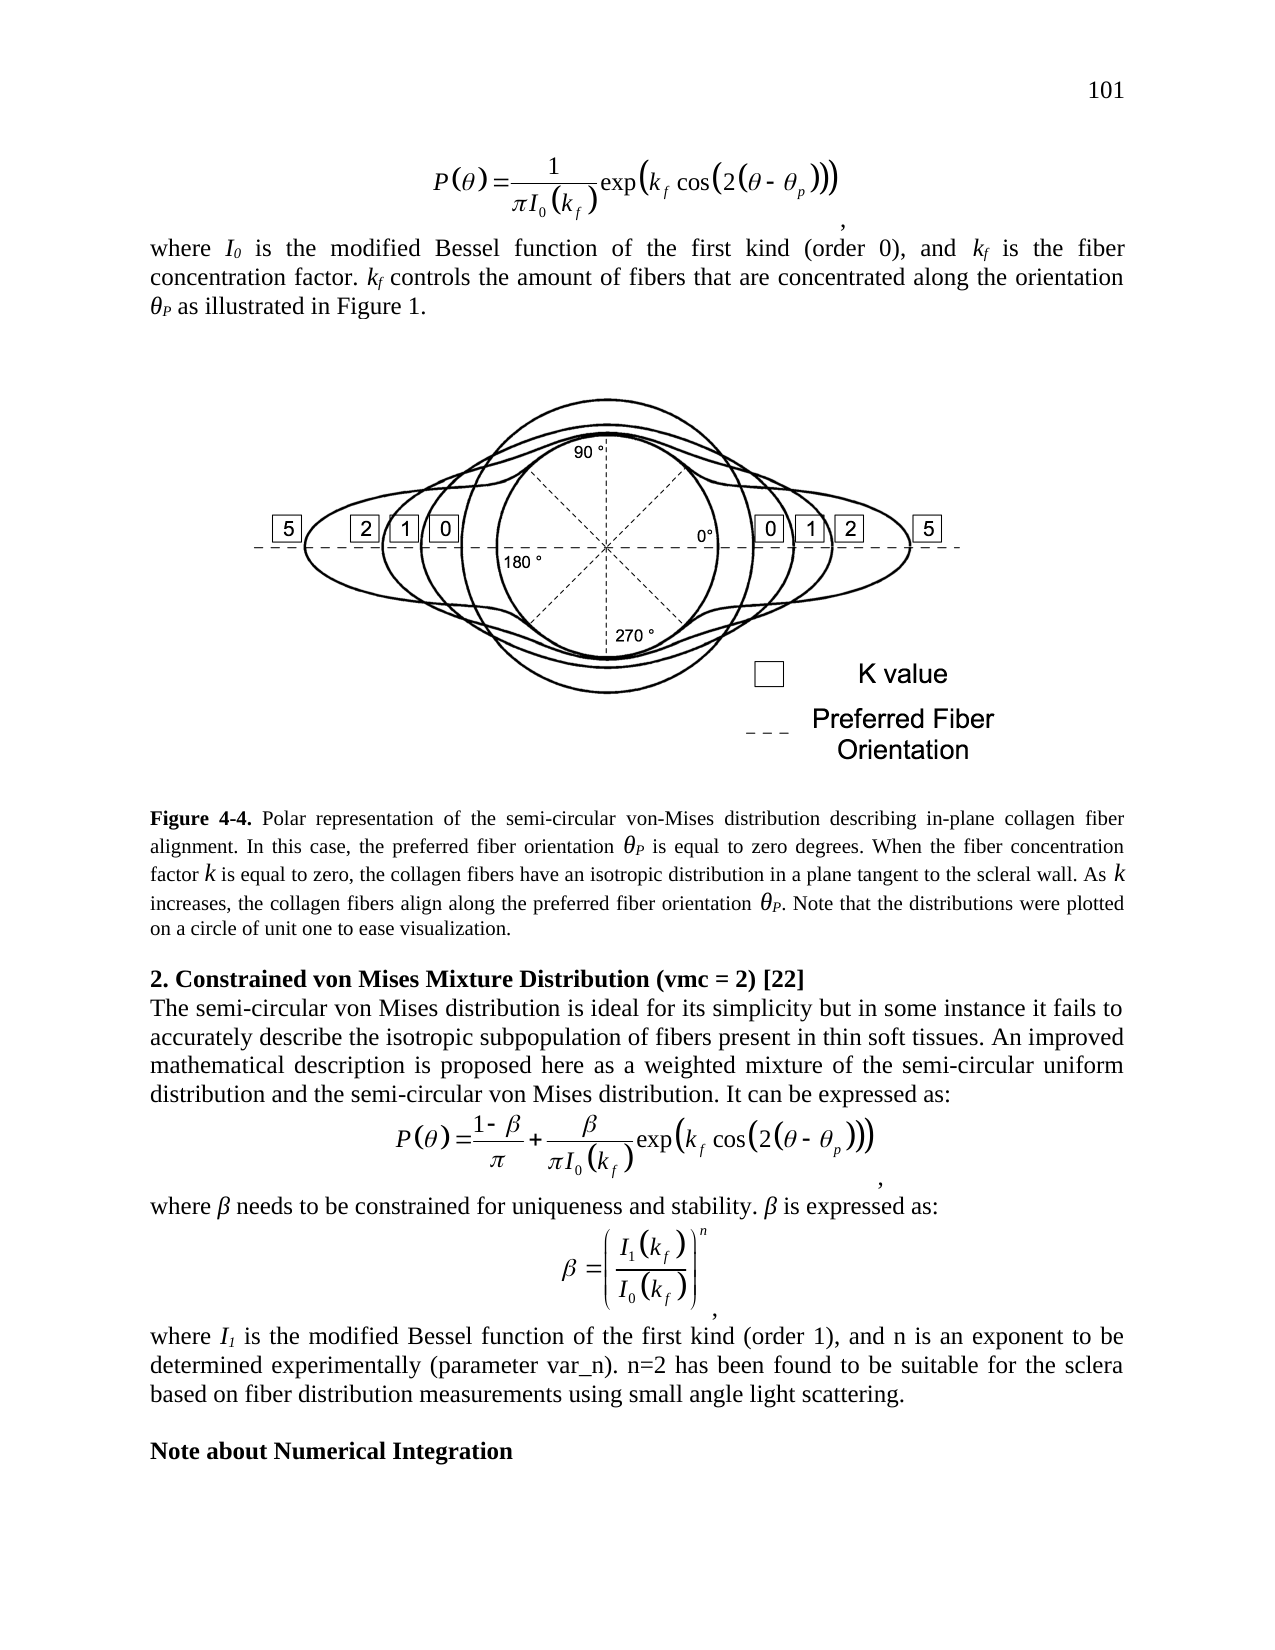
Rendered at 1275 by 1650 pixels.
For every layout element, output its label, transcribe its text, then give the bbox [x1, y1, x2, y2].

text , [150, 150, 1125, 233]
text 2. Constrained von Mises Mixture Distribution (vmc = 2) [22] [150, 964, 1125, 993]
text The semi-circular von Mises distribution is ideal for its simplicity but in some instance it fails to accurately describe the isotropic subpopulation of fibers present in thin soft tissues. An improved mathematical description is proposed here as a weighted mixture of the semi-circular uniform distribution and the semi-circular von Mises distribution. It can be expressed as: [150, 993, 1125, 1108]
text Note about Numerical Integration [150, 1436, 1125, 1465]
text , [150, 1108, 1125, 1191]
text where I0 is the modified Bessel function of the first kind (order 0), and kf is the fiber concentration factor. kf controls the amount of fibers that are concentrated along the orientation θP as illustrated in Figure 1. [150, 233, 1125, 319]
picture [206, 319, 1069, 806]
text Figure 4-4. Polar representation of the semi-circular von-Mises distribution describing in-plane collagen fiber alignment. In this case, the preferred fiber orientation θP is equal to zero degrees. When the fiber concentration factor k is equal to zero, the collagen fibers have an isotropic distribution in a plane tangent to the scleral wall. As k increases, the collagen fibers align along the preferred fiber orientation θP. Note that the distributions were plotted on a circle of unit one to ease visualization. [150, 806, 1125, 940]
text , [150, 1220, 1125, 1321]
text where I1 is the modified Bessel function of the first kind (order 1), and n is an exponent to be determined experimentally (parameter var_n). n=2 has been found to be suitable for the sclera based on fiber distribution measurements using small angle light scattering. [150, 1321, 1125, 1408]
text where β needs to be constrained for uniqueness and stability. β is expressed as: [150, 1191, 1125, 1220]
